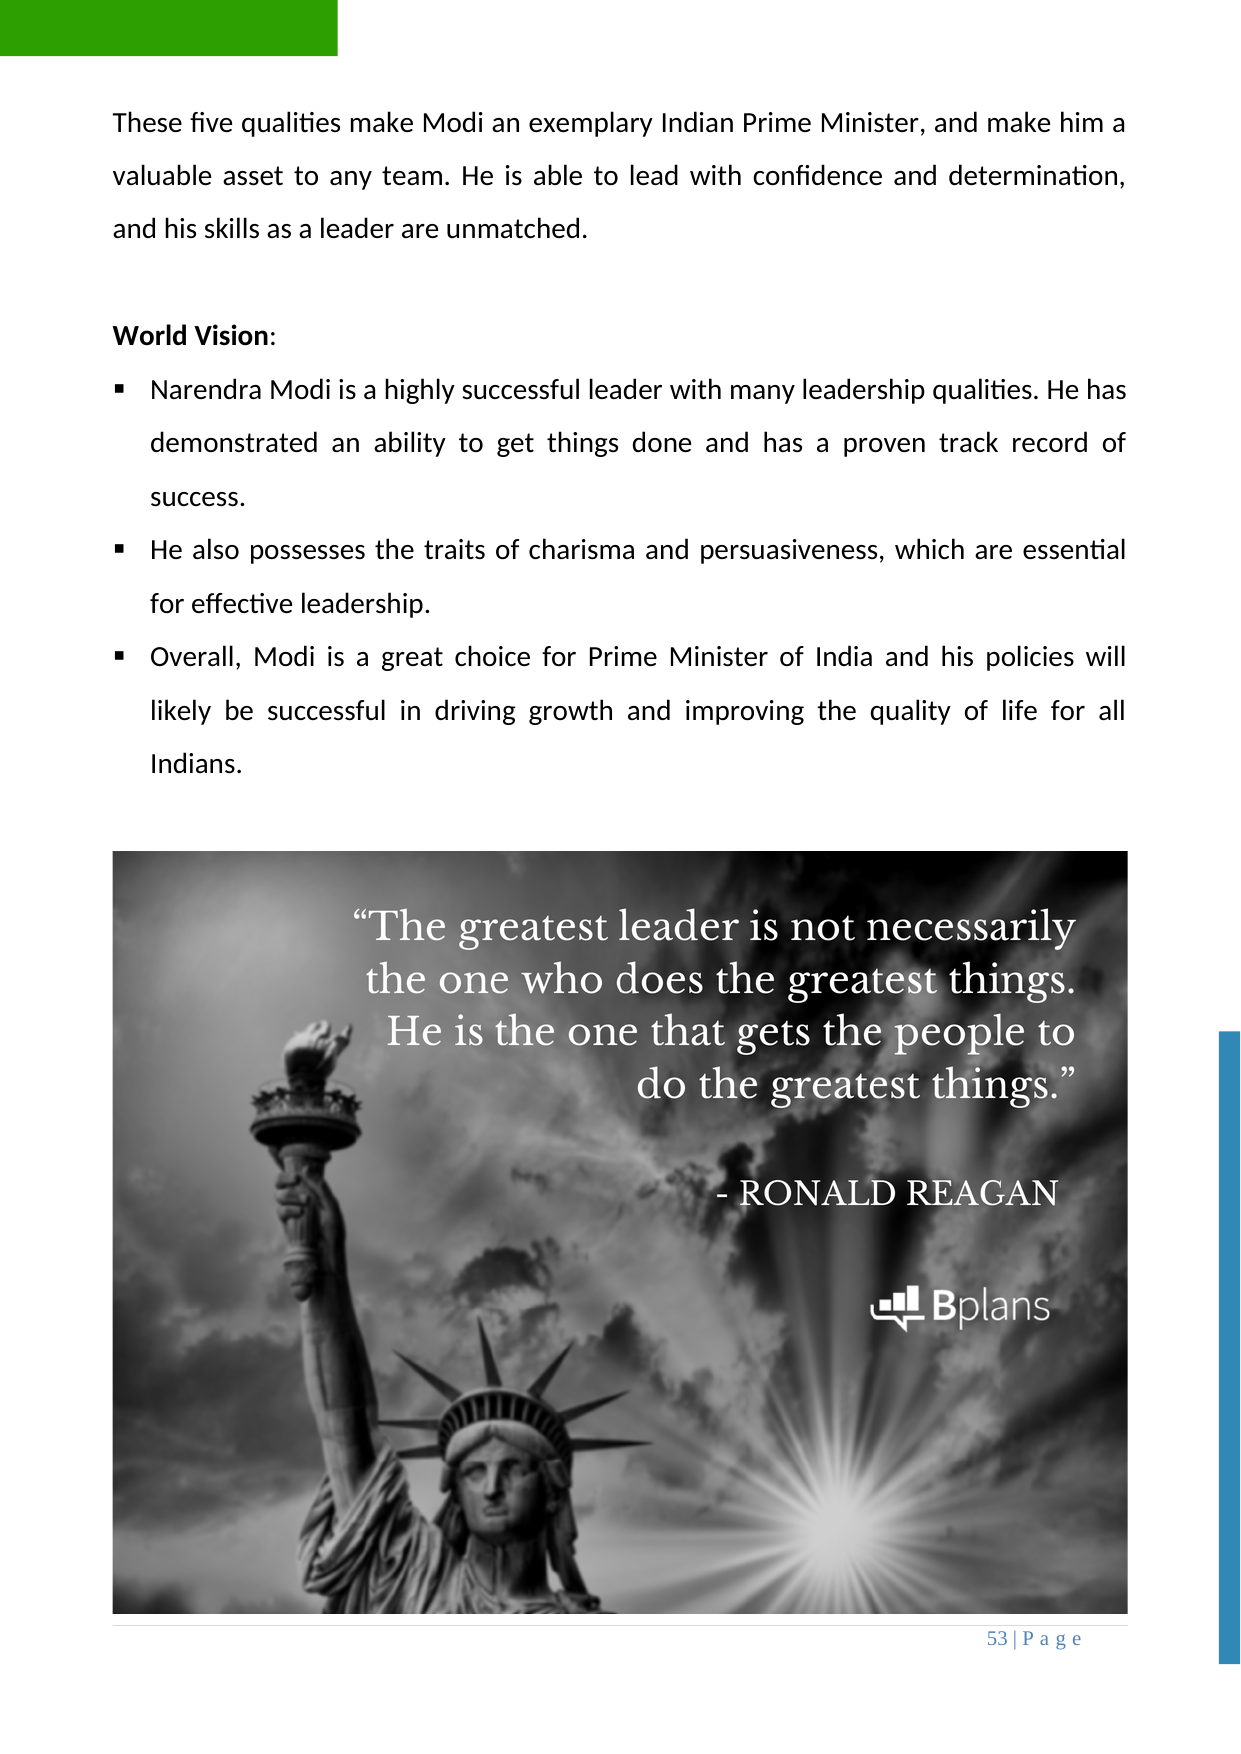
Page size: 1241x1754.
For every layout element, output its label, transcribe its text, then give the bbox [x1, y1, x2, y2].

list Narendra Modi is a highly successful leader with many leadership qualities. He has demonstrated an ability to get things done and has a proven track record of success. [112, 371, 1128, 513]
text These five qualities make Modi an exemplary Indian Prime Minister, and make him a valuable asset to any team. He is able to lead with confidence and determination, and his skills as a leader are unmatched. [112, 104, 1128, 246]
list He also possesses the traits of charisma and persuasiveness, which are essential for effective leadership. [112, 531, 1128, 620]
list Overall, Modi is a great choice for Prime Minister of India and his policies will likely be successful in driving growth and improving the quality of life for all Indians. [112, 638, 1128, 781]
text World Vision: [112, 317, 1128, 353]
picture [112, 851, 1128, 1614]
